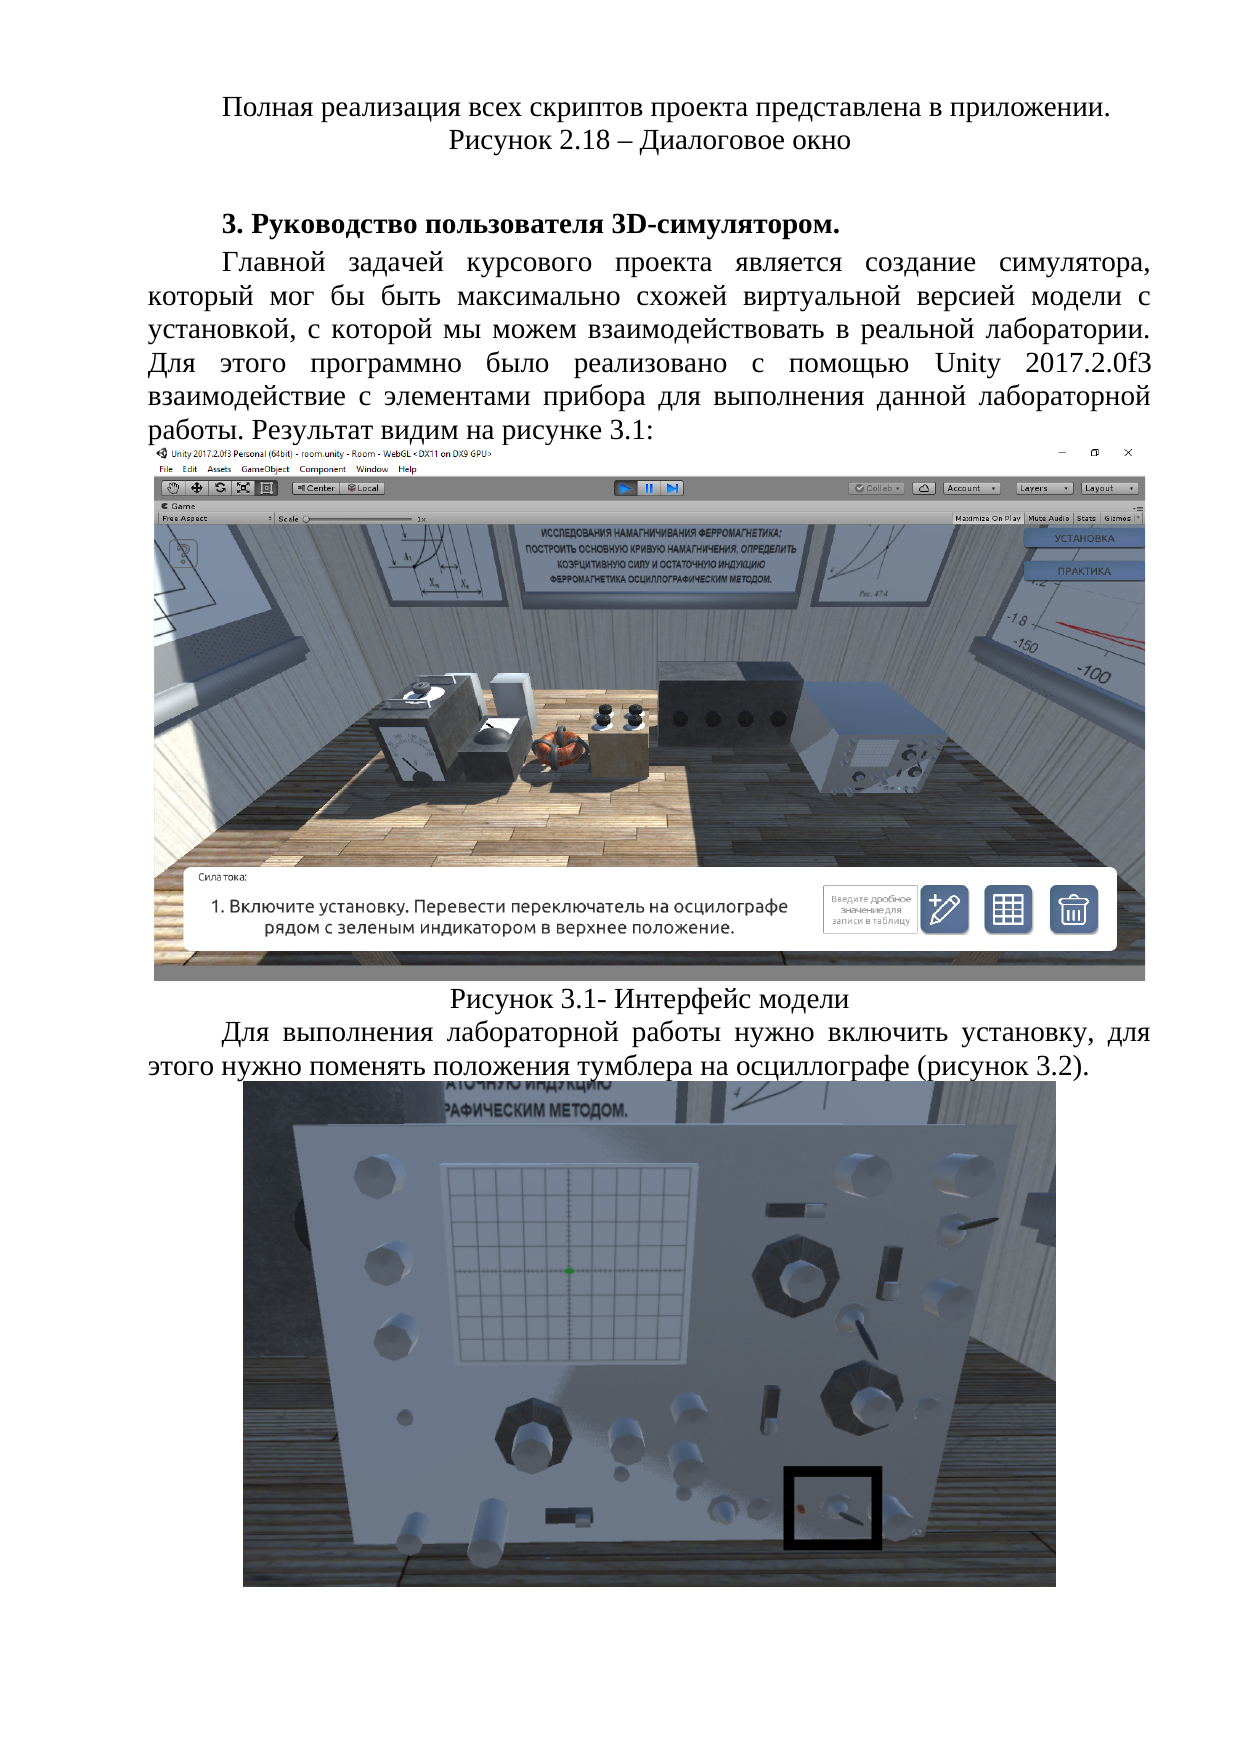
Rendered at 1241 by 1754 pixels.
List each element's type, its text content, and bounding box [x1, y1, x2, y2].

subtitle Руководство пользователя 3D-симулятором. [148, 206, 1152, 239]
text Для выполнения лабораторной работы нужно включить установку, для этого нужно поменять положения тумблера на осциллографе (рисунок 3.2). [148, 1014, 1152, 1082]
text Полная реализация всех скриптов проекта представлена в приложении. [148, 89, 1152, 122]
text Главной задачей курсового проекта является создание симулятора, который мог бы быть максимально схожей виртуальной версией модели с установкой, с которой мы можем взаимодействовать в реальной лаборатории. Для этого программно было реализовано с помощью Unity 2017.2.0f3 взаимодействие с элементами прибора для выполнения данной лабораторной работы. Результат видим на рисунке 3.1: [148, 244, 1152, 446]
text Рисунок 3.1- Интерфейс модели [148, 981, 1152, 1014]
picture [243, 1081, 1056, 1587]
picture [154, 445, 1146, 981]
text Рисунок 2.18 – Диалоговое окно [148, 122, 1152, 156]
